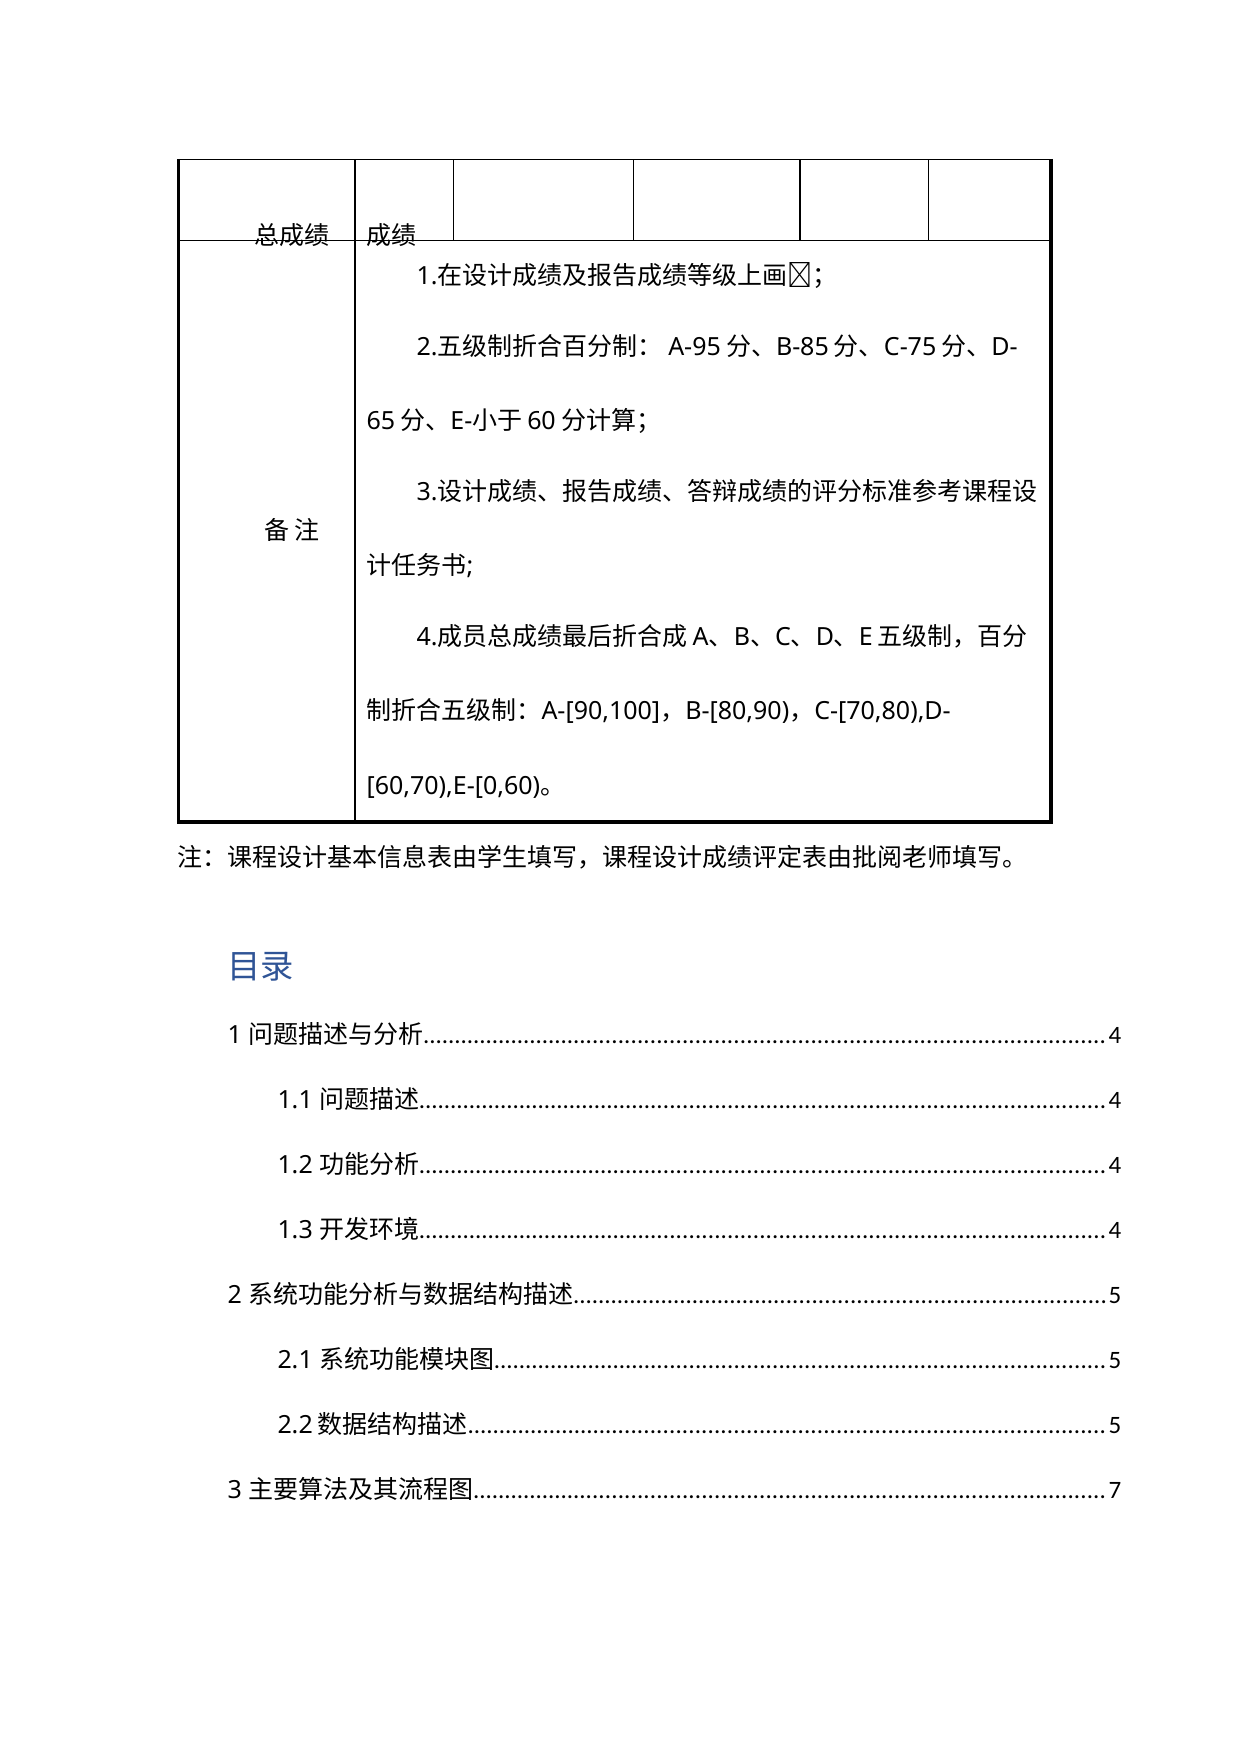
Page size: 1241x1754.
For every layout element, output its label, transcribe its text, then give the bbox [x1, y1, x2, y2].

table_cell [634, 160, 799, 239]
table_cell [454, 160, 633, 239]
table_cell [929, 160, 1049, 239]
text 注：课程设计基本信息表由学生填写，课程设计成绩评定表由批阅老师填写。 [177, 823, 1122, 888]
table_cell [801, 160, 928, 239]
table_cell 1.在设计成绩及报告成绩等级上画； 2.五级制折合百分制： A-95分、B-85分、C-75分、D-65分、E-小于60分计算； 3.设计成绩、报告成绩、答辩成绩的评分标准参考课程设计任务书; 4.成员总成绩最后折合成A、B、C、D、E五级制，百分制折合五级制：A-[90,100]，B-[80,90)，C-[70,80),D-[60,70),E-[0,60)。 [356, 241, 1049, 820]
table_cell 备 注 [180, 241, 354, 820]
